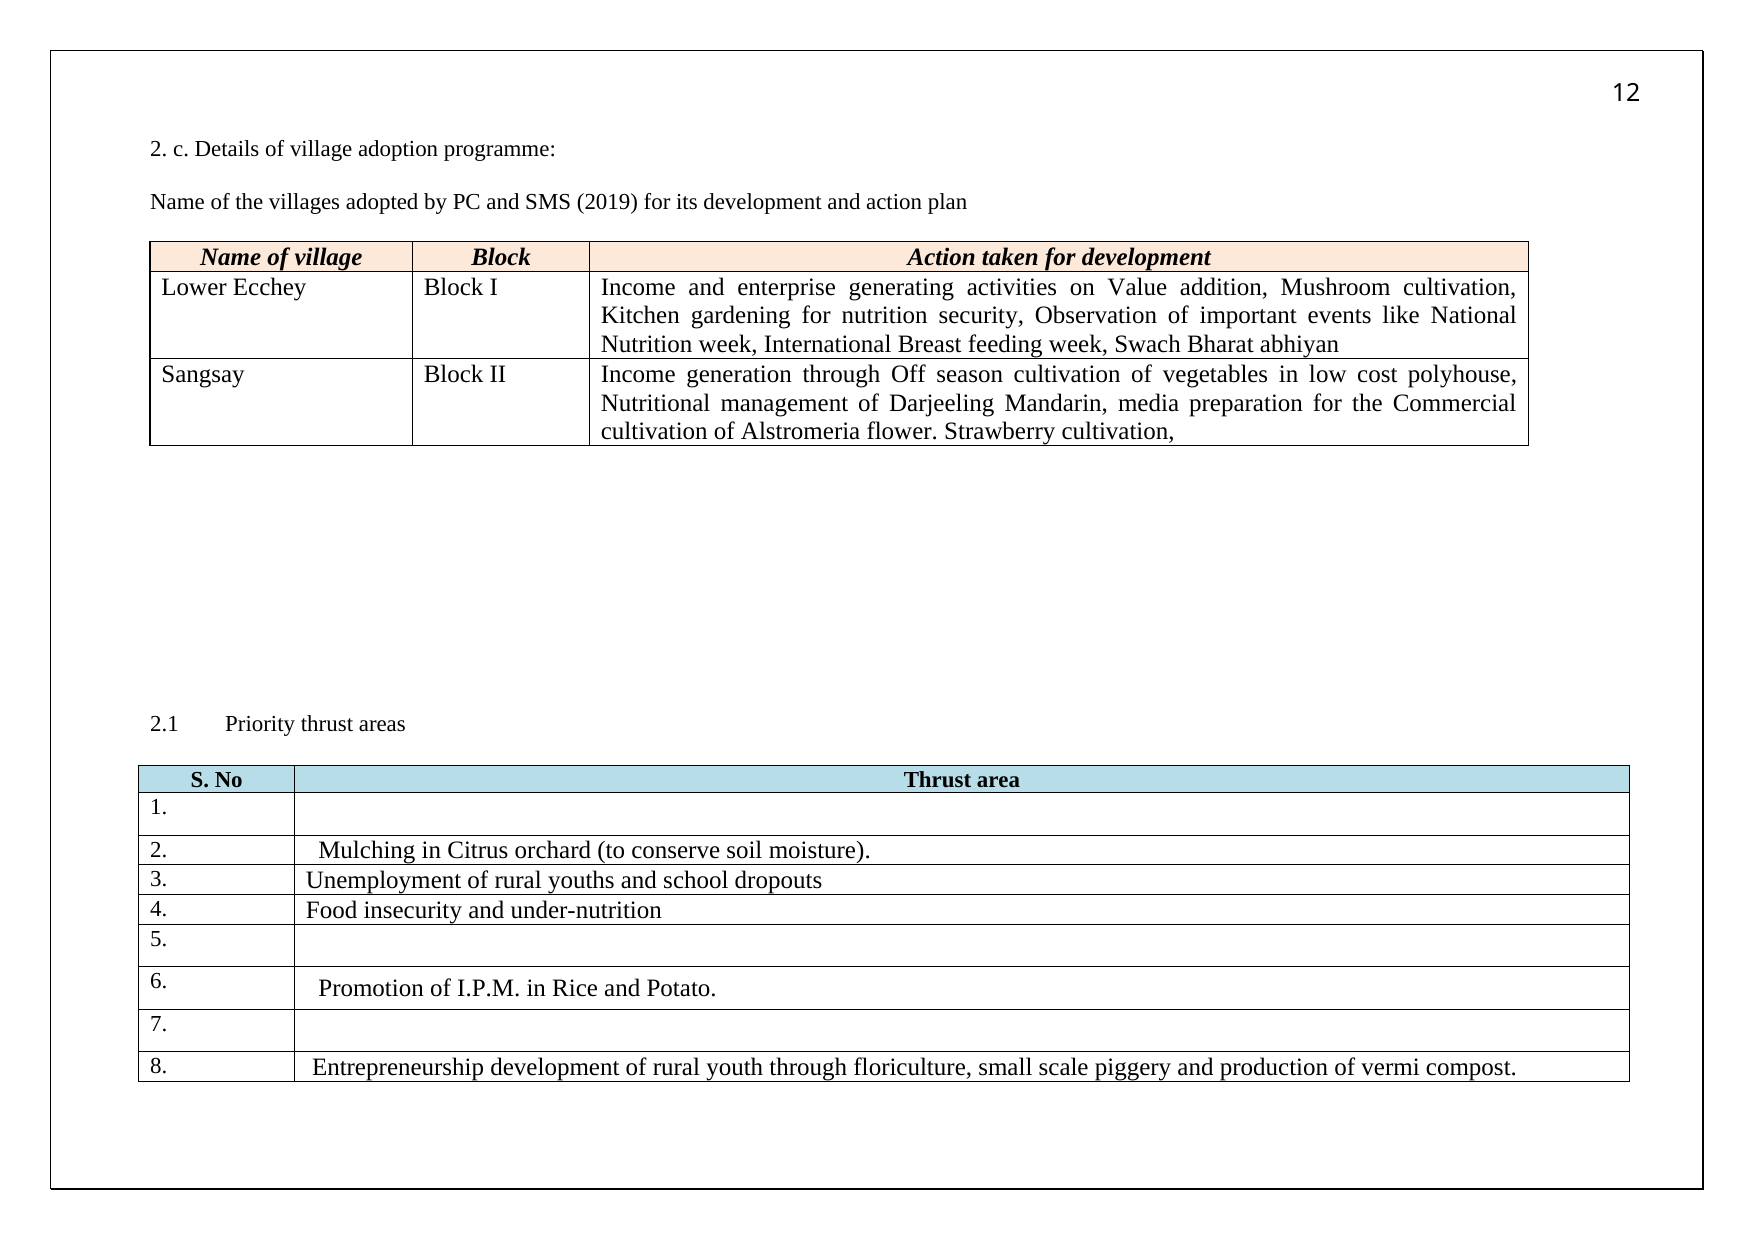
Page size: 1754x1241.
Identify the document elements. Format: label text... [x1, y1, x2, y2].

text 2.1 Priority thrust areas [150, 710, 1640, 736]
table_cell Unemployment of rural youths and school dropouts [295, 865, 1629, 894]
table_header Block [413, 242, 589, 271]
table_cell Sangsay [151, 359, 412, 445]
table_cell Promotion of I.P.M. in Rice and Potato. [295, 967, 1629, 1008]
table_cell Block II [413, 359, 589, 445]
table_header Action taken for development [590, 242, 1528, 271]
table_cell 4. [139, 895, 294, 924]
table_cell 2. [139, 836, 294, 864]
table_cell 3. [139, 865, 294, 894]
table_cell 8. [139, 1052, 294, 1081]
table_cell Mulching in Citrus orchard (to conserve soil moisture). [295, 836, 1629, 864]
table_header Name of village [151, 242, 412, 271]
table_cell [295, 925, 1629, 966]
table_cell [295, 793, 1629, 834]
table_header S. No [139, 766, 294, 792]
table_cell Block I [413, 272, 589, 358]
table_cell Food insecurity and under-nutrition [295, 895, 1629, 924]
text Name of the villages adopted by PC and SMS (2019) for its development and action plan [150, 188, 1640, 214]
table_cell Entrepreneurship development of rural youth through floriculture, small scale piggery and production of vermi compost. [295, 1052, 1629, 1081]
table_cell [295, 1010, 1629, 1051]
table_cell 1. [139, 793, 294, 834]
table_cell Lower Ecchey [151, 272, 412, 358]
table_cell Income generation through Off season cultivation of vegetables in low cost polyhouse, Nutritional management of Darjeeling Mandarin, media preparation for the Commercial cultivation of Alstromeria flower. Strawberry cultivation, [590, 359, 1528, 445]
table_cell 6. [139, 967, 294, 1008]
table_cell 7. [139, 1010, 294, 1051]
table_cell Income and enterprise generating activities on Value addition, Mushroom cultivation, Kitchen gardening for nutrition security, Observation of important events like National Nutrition week, International Breast feeding week, Swach Bharat abhiyan [590, 272, 1528, 358]
table_header Thrust area [295, 766, 1629, 792]
table_cell 5. [139, 925, 294, 966]
text 2. c. Details of village adoption programme: [150, 135, 1640, 162]
